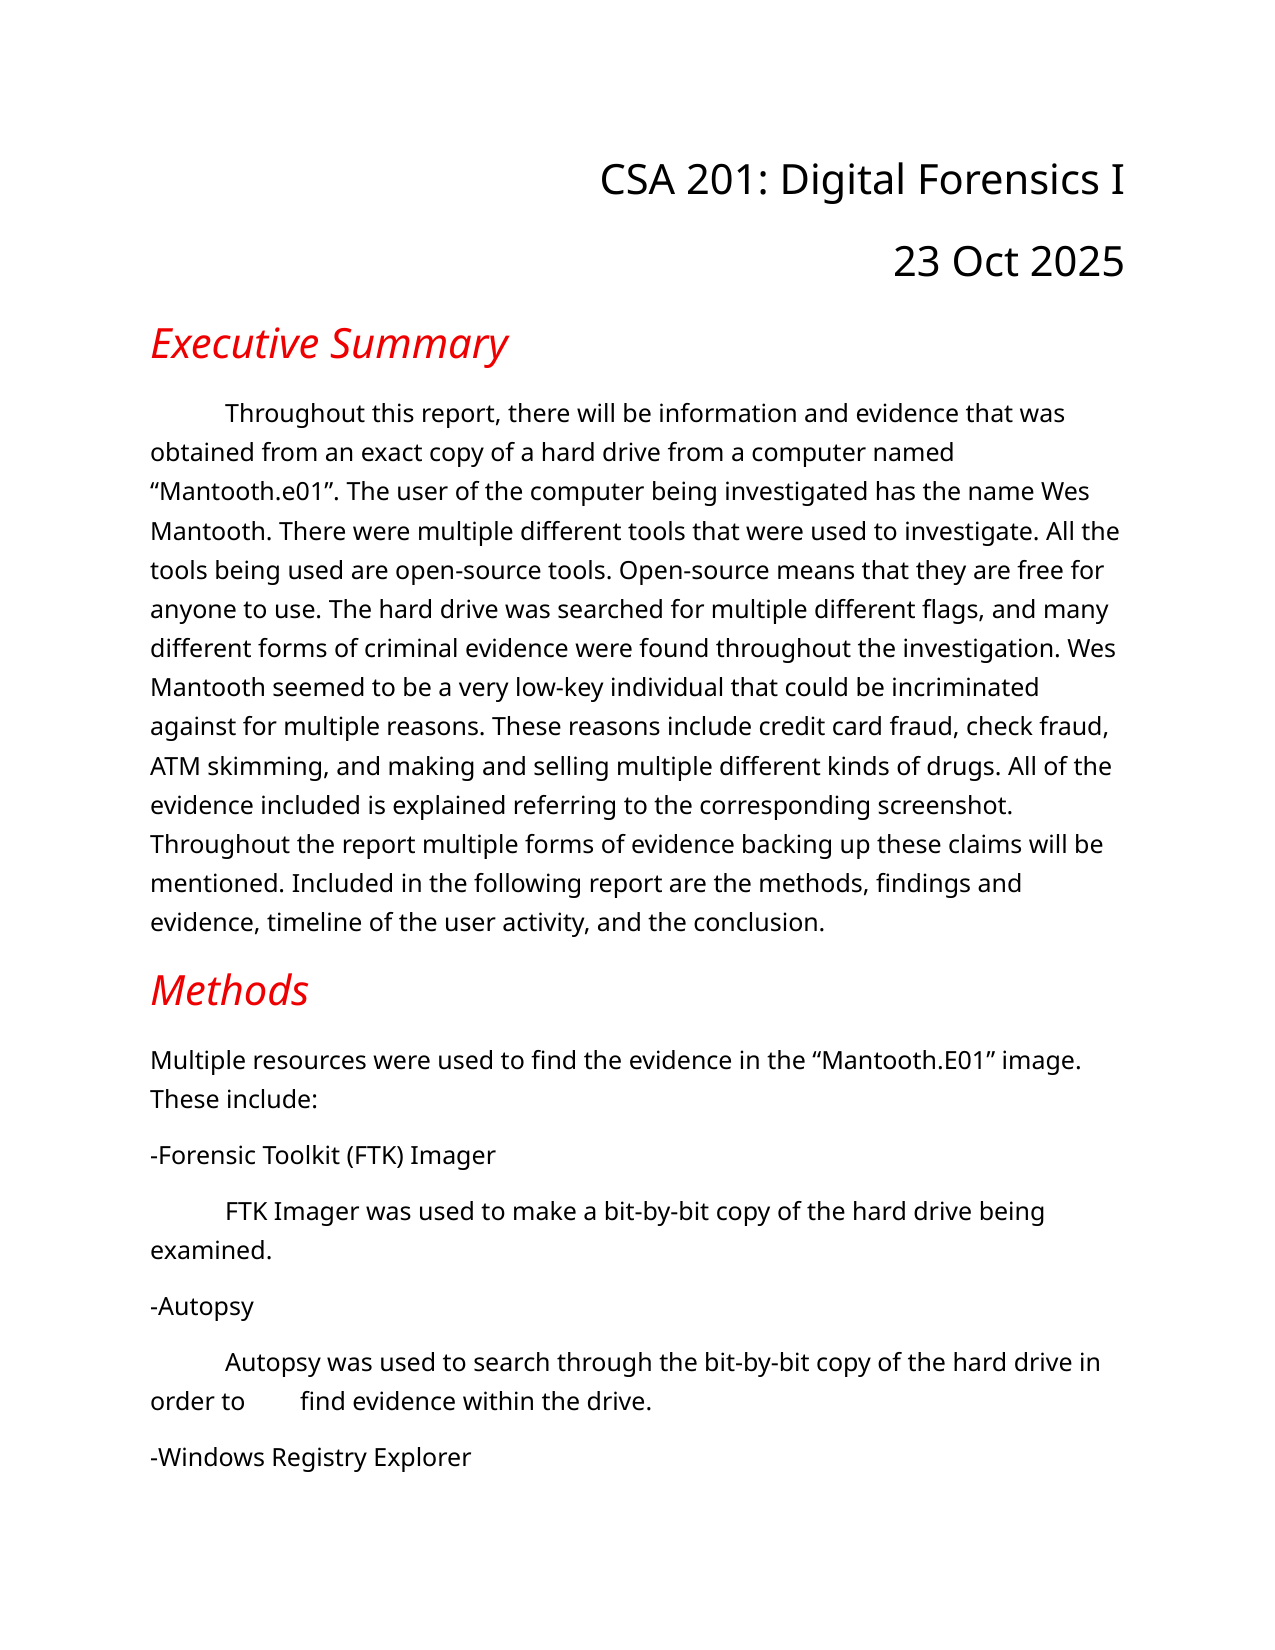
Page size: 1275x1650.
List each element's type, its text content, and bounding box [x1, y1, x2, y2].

text Autopsy was used to search through the bit-by-bit copy of the hard drive in order to find evidence within the drive. [150, 1344, 1125, 1417]
text -Windows Registry Explorer [150, 1439, 1125, 1473]
text CSA 201: Digital Forensics I [150, 150, 1125, 207]
text FTK Imager was used to make a bit-by-bit copy of the hard drive being examined. [150, 1193, 1125, 1267]
text Executive Summary [150, 314, 1125, 371]
text Multiple resources were used to find the evidence in the “Mantooth.E01” image. These include: [150, 1042, 1125, 1116]
text Throughout this report, there will be information and evidence that was obtained from an exact copy of a hard drive from a computer named “Mantooth.e01”. The user of the computer being investigated has the name Wes Mantooth. There were multiple different tools that were used to investigate. All the tools being used are open-source tools. Open-source means that they are free for anyone to use. The hard drive was searched for multiple different flags, and many different forms of criminal evidence were found throughout the investigation. Wes Mantooth seemed to be a very low-key individual that could be incriminated against for multiple reasons. These reasons include credit card fraud, check fraud, ATM skimming, and making and selling multiple different kinds of drugs. All of the evidence included is explained referring to the corresponding screenshot. Throughout the report multiple forms of evidence backing up these claims will be mentioned. Included in the following report are the methods, findings and evidence, timeline of the user activity, and the conclusion. [150, 396, 1125, 939]
text -Forensic Toolkit (FTK) Imager [150, 1137, 1125, 1172]
text 23 Oct 2025 [150, 232, 1125, 289]
text Methods [150, 961, 1125, 1017]
text -Autopsy [150, 1288, 1125, 1322]
